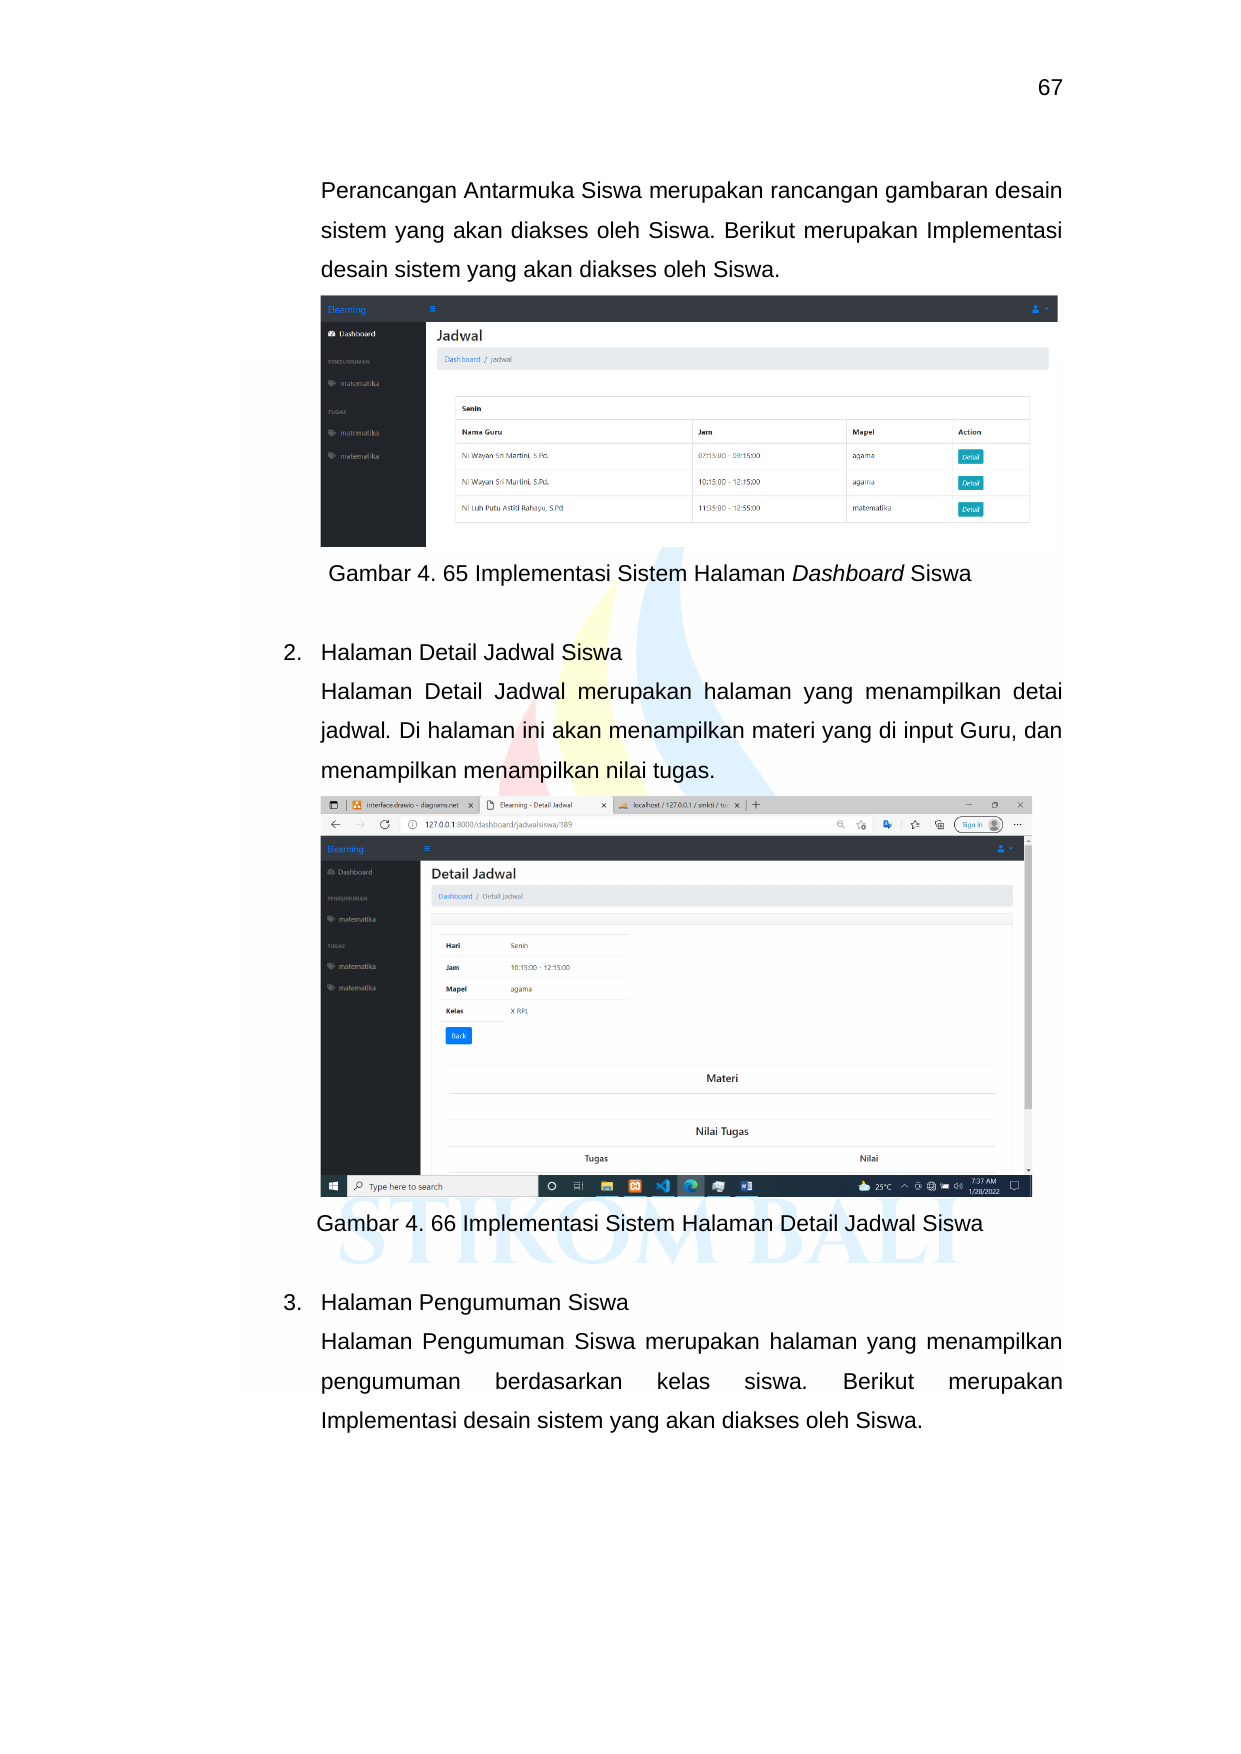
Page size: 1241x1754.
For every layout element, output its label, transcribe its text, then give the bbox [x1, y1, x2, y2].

list Halaman Detail Jadwal merupakan halaman yang menampilkan detai jadwal. Di halaman ini akan menampilkan materi yang di input Guru, dan menampilkan menampilkan nilai tugas. [321, 678, 1063, 783]
list Halaman Detail Jadwal Siswa [283, 638, 1063, 665]
picture [320, 796, 1033, 1197]
text Perancangan Antarmuka Siswa merupakan rancangan gambaran desain sistem yang akan diakses oleh Siswa. Berikut merupakan Implementasi desain sistem yang akan diakses oleh Siswa. [321, 177, 1063, 282]
list Halaman Pengumuman Siswa merupakan halaman yang menampilkan pengumuman berdasarkan kelas siswa. Berikut merupakan Implementasi desain sistem yang akan diakses oleh Siswa. [321, 1328, 1063, 1434]
list Halaman Pengumuman Siswa [283, 1289, 1063, 1315]
picture [320, 295, 1058, 547]
